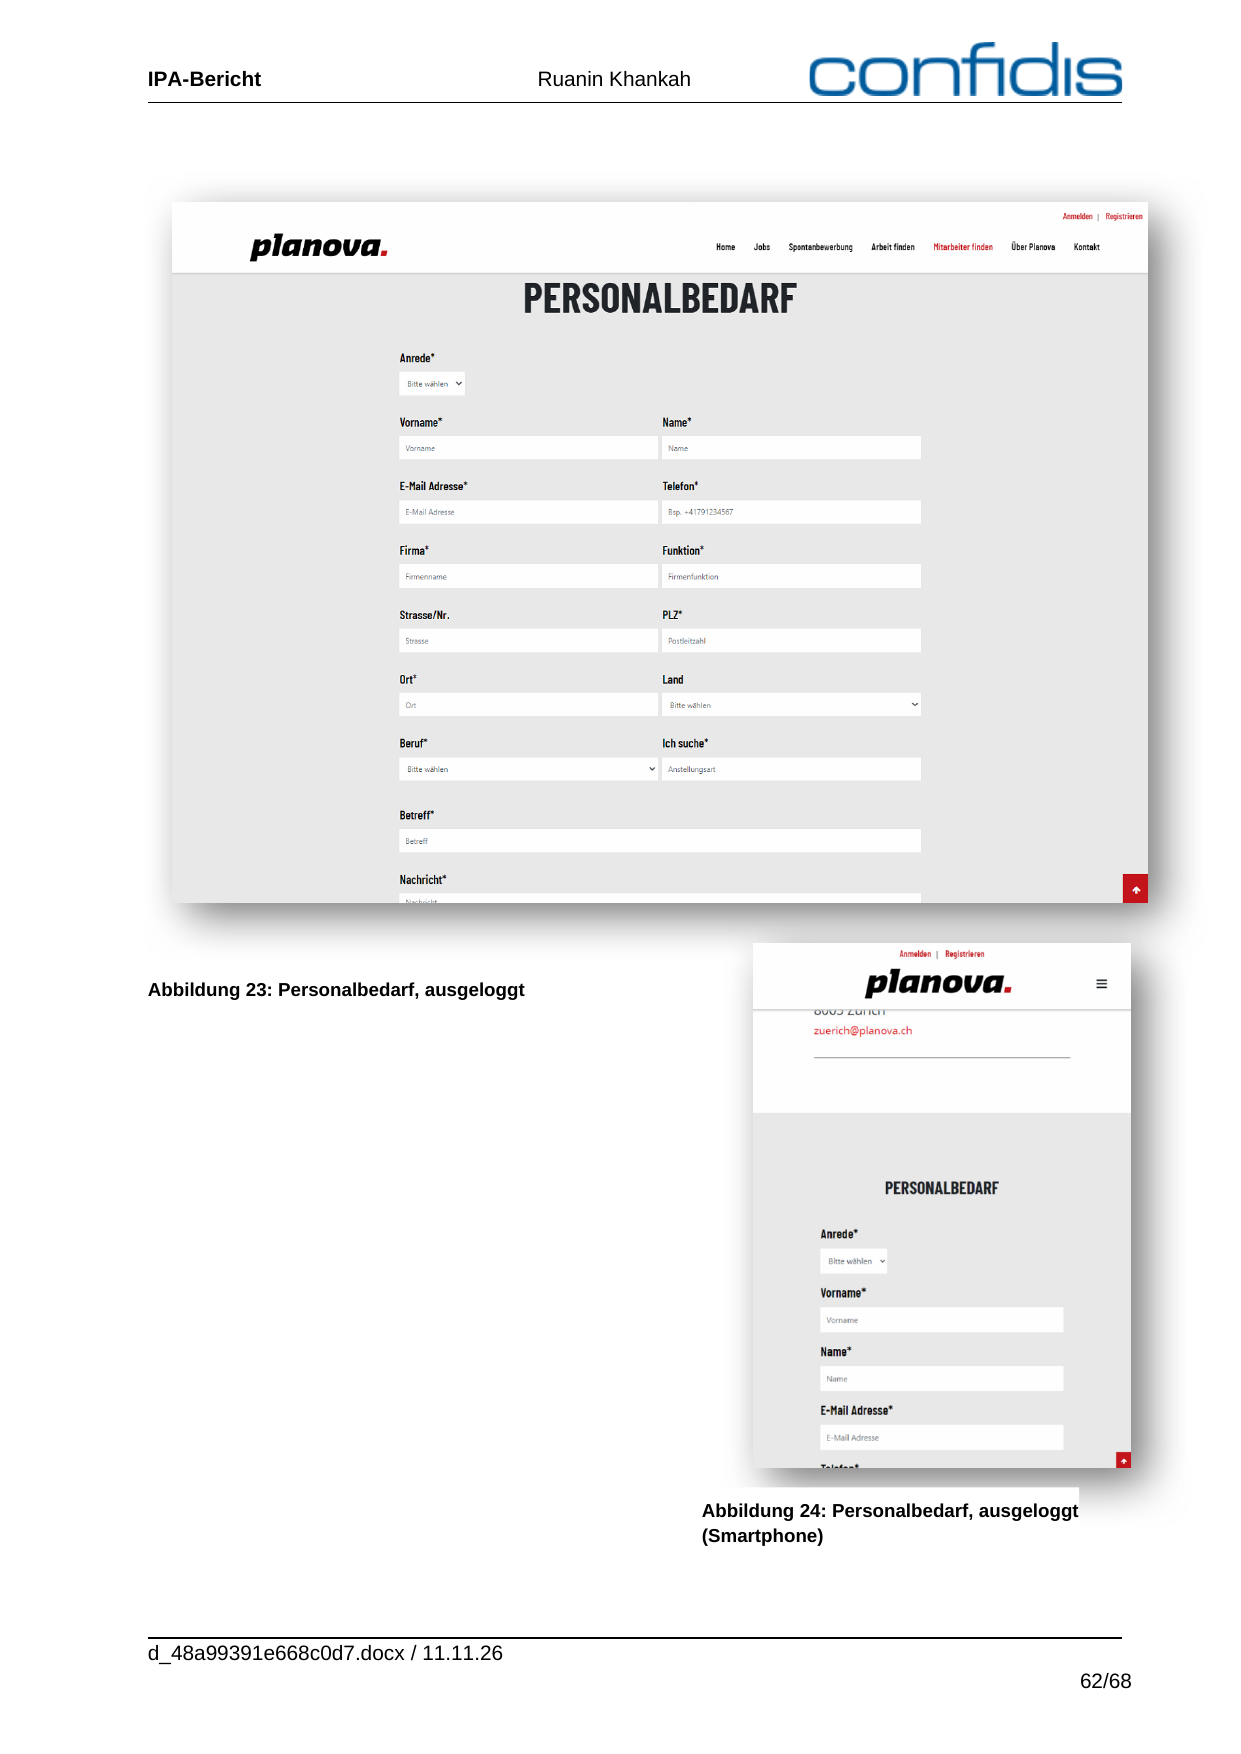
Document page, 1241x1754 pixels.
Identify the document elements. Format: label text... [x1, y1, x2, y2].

picture [809, 42, 1123, 96]
picture [172, 202, 1148, 903]
picture [753, 943, 1131, 1468]
text Abbildung 23: Personalbedarf, ausgeloggt [148, 979, 736, 1000]
